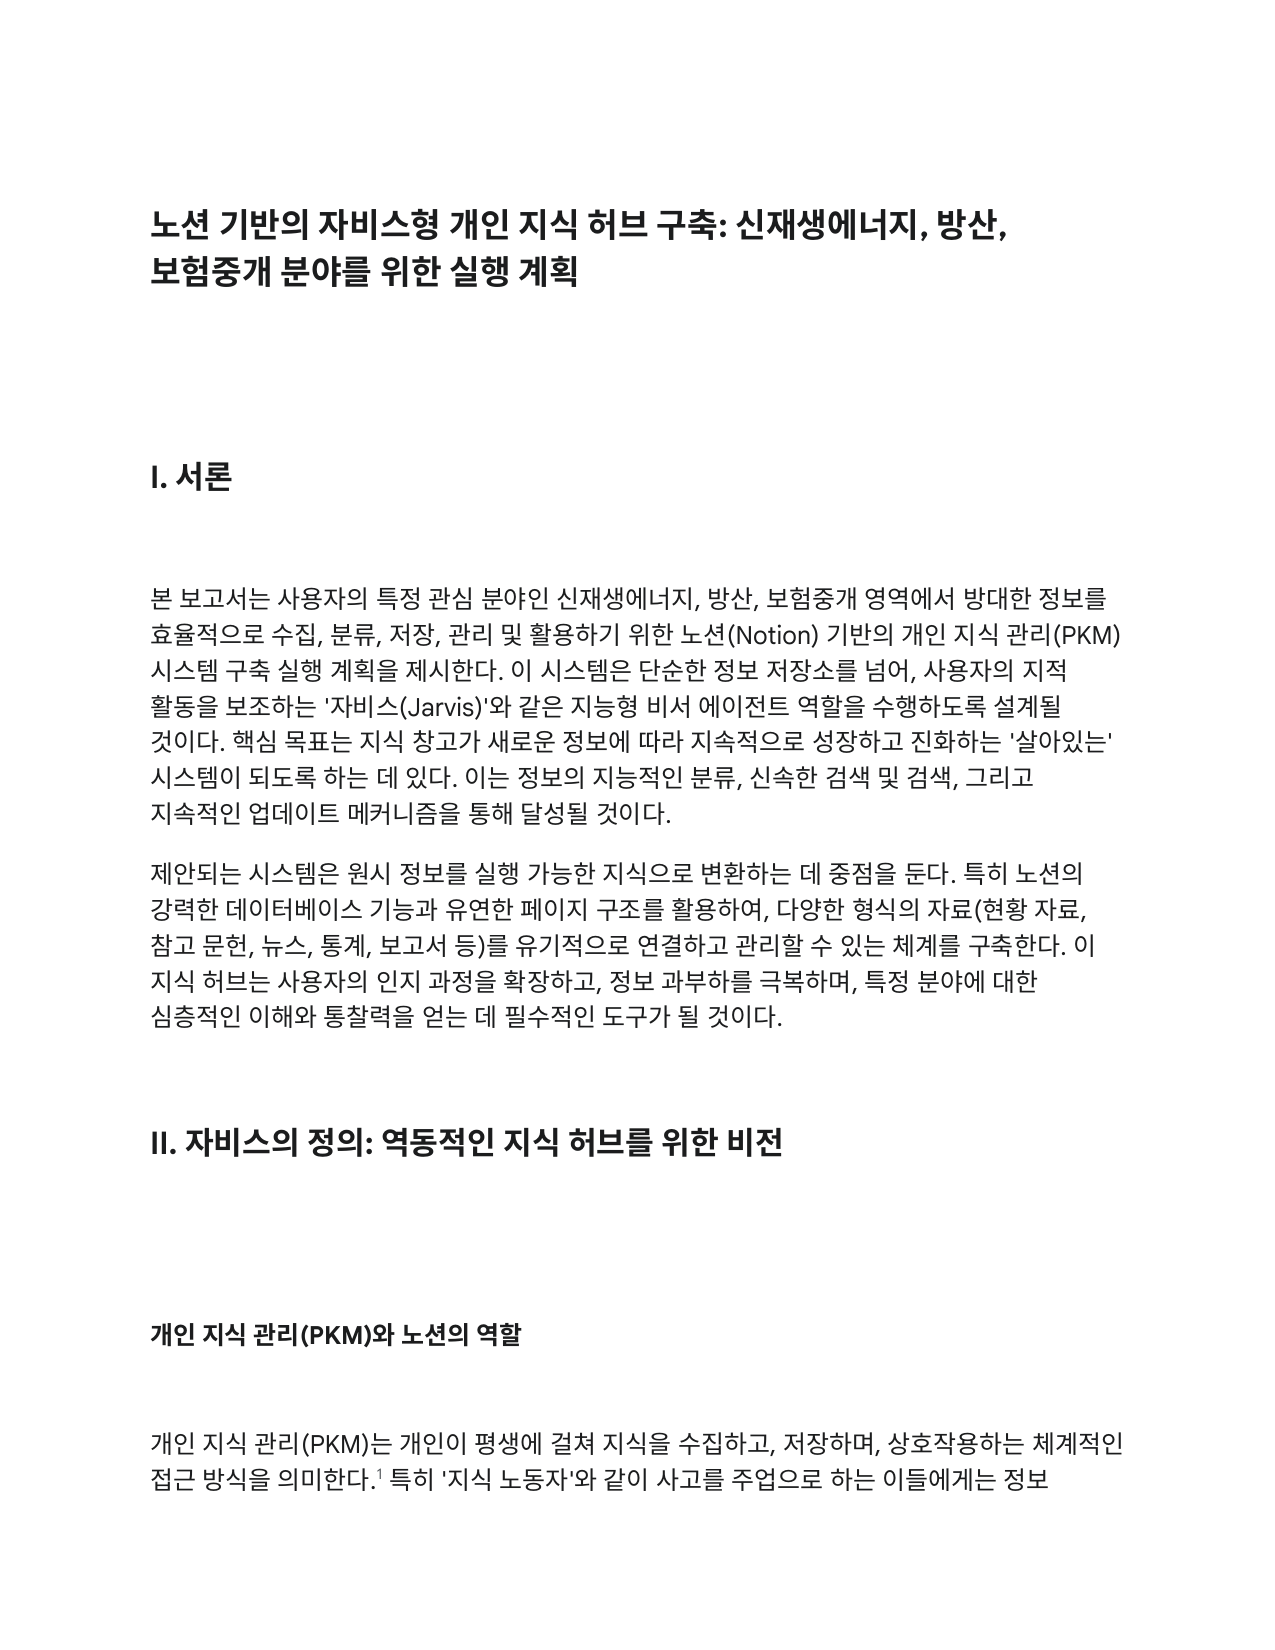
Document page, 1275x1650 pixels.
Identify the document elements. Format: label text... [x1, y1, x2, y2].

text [150, 1429, 1125, 1496]
subtitle II. 자비스의 정의: 역동적인 지식 허브를 위한 비전 [150, 1124, 1125, 1163]
subtitle 개인 지식 관리(PKM)와 노션의 역할 [150, 1320, 1125, 1352]
subtitle I. 서론 [150, 458, 1125, 497]
text 제안되는 시스템은 원시 정보를 실행 가능한 지식으로 변환하는 데 중점을 둔다. 특히 노션의 강력한 데이터베이스 기능과 유연한 페이지 구조를 활용하여, 다양한 형식의 자료(현황 자료, 참고 문헌, 뉴스, 통계, 보고서 등)를 유기적으로 연결하고 관리할 수 있는 체계를 구축한다. 이 지식 허브는 사용자의 인지 과정을 확장하고, 정보 과부하를 극복하며, 특정 분야에 대한 심층적인 이해와 통찰력을 얻는 데 필수적인 도구가 될 것이다. [150, 860, 1125, 1034]
text 본 보고서는 사용자의 특정 관심 분야인 신재생에너지, 방산, 보험중개 영역에서 방대한 정보를 효율적으로 수집, 분류, 저장, 관리 및 활용하기 위한 노션(Notion) 기반의 개인 지식 관리(PKM) 시스템 구축 실행 계획을 제시한다. 이 시스템은 단순한 정보 저장소를 넘어, 사용자의 지적 활동을 보조하는 '자비스(Jarvis)'와 같은 지능형 비서 에이전트 역할을 수행하도록 설계될 것이다. 핵심 목표는 지식 창고가 새로운 정보에 따라 지속적으로 성장하고 진화하는 '살아있는' 시스템이 되도록 하는 데 있다. 이는 정보의 지능적인 분류, 신속한 검색 및 검색, 그리고 지속적인 업데이트 메커니즘을 통해 달성될 것이다. [150, 584, 1125, 830]
subtitle 노션 기반의 자비스형 개인 지식 허브 구축: 신재생에너지, 방산, 보험중개 분야를 위한 실행 계획 [150, 205, 1125, 294]
